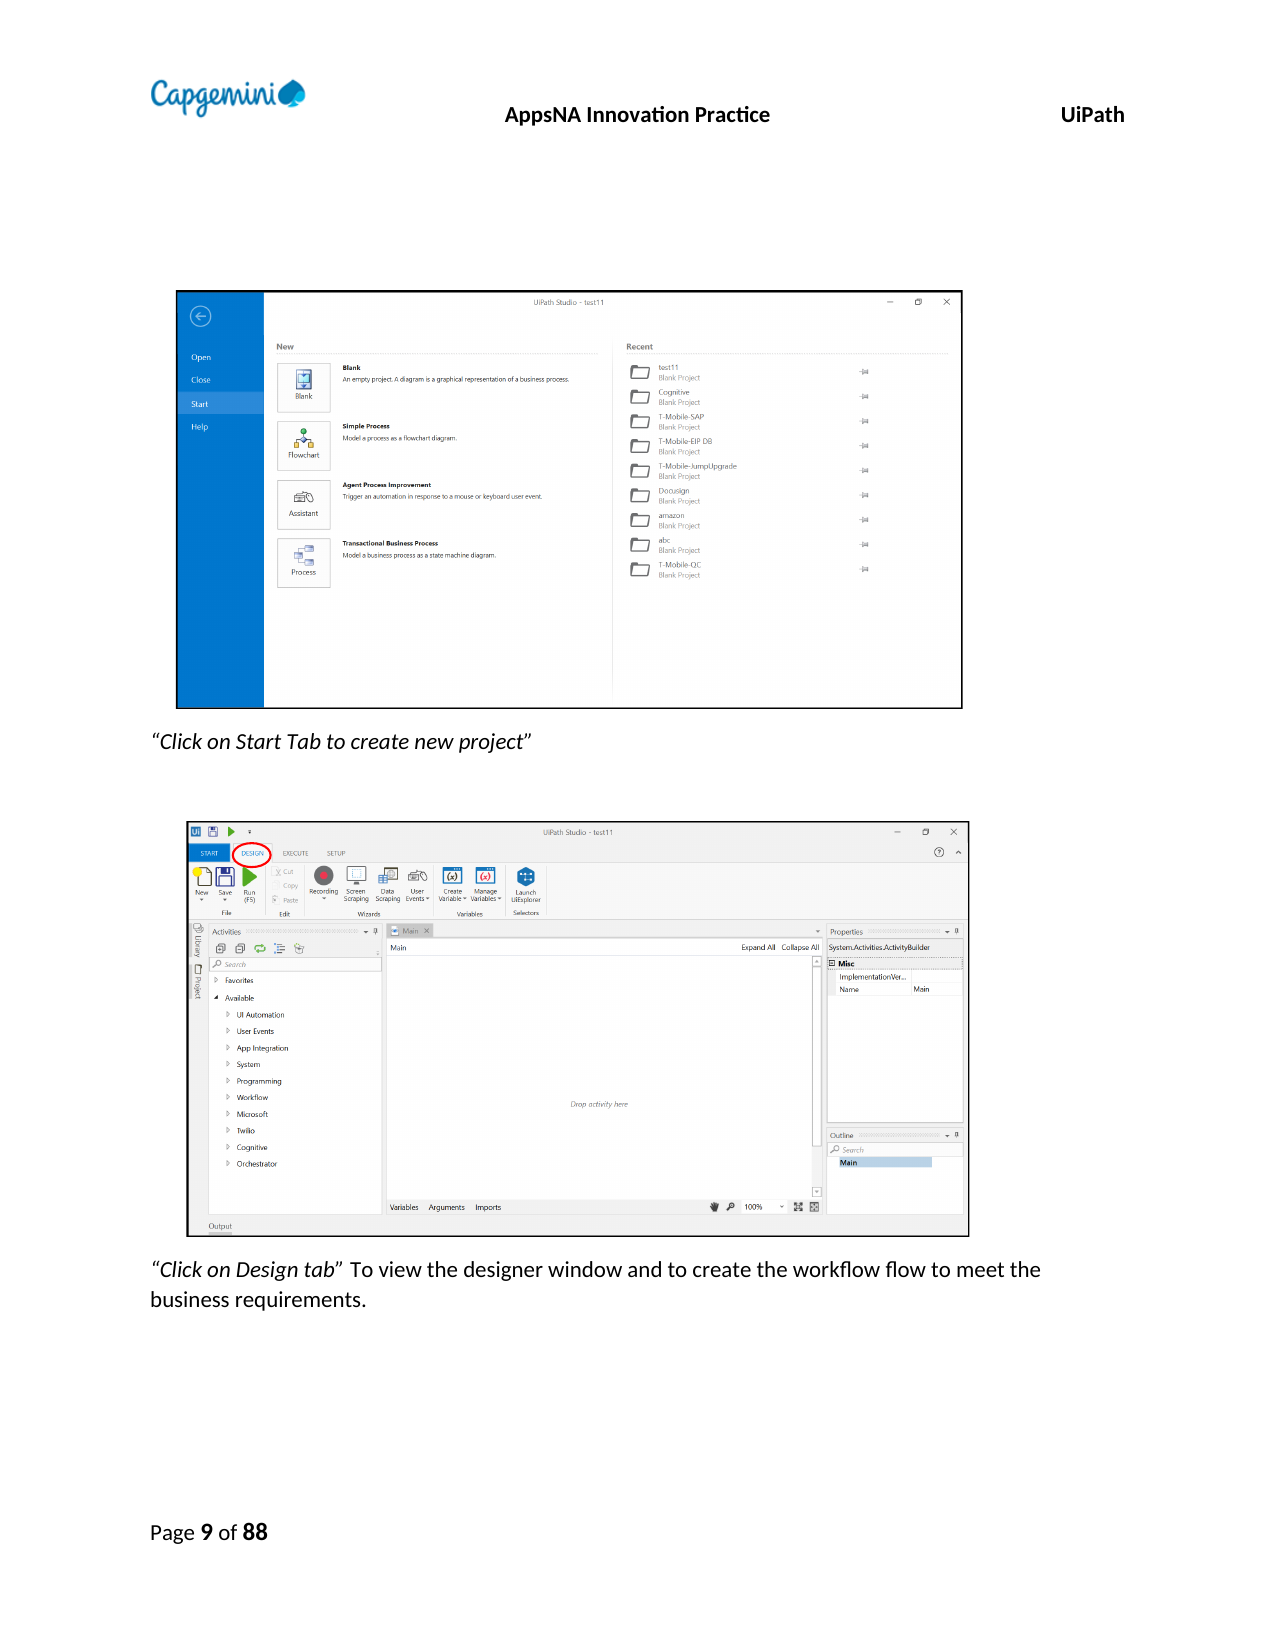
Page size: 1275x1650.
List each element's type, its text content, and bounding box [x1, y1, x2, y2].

picture [175, 290, 963, 709]
text “Click on Design tab” To view the designer window and to create the workflow flow to meet the business requirements. [150, 1255, 1125, 1313]
picture [150, 75, 307, 123]
text “Click on Start Tab to create new project” [150, 727, 1125, 755]
picture [186, 821, 970, 1237]
